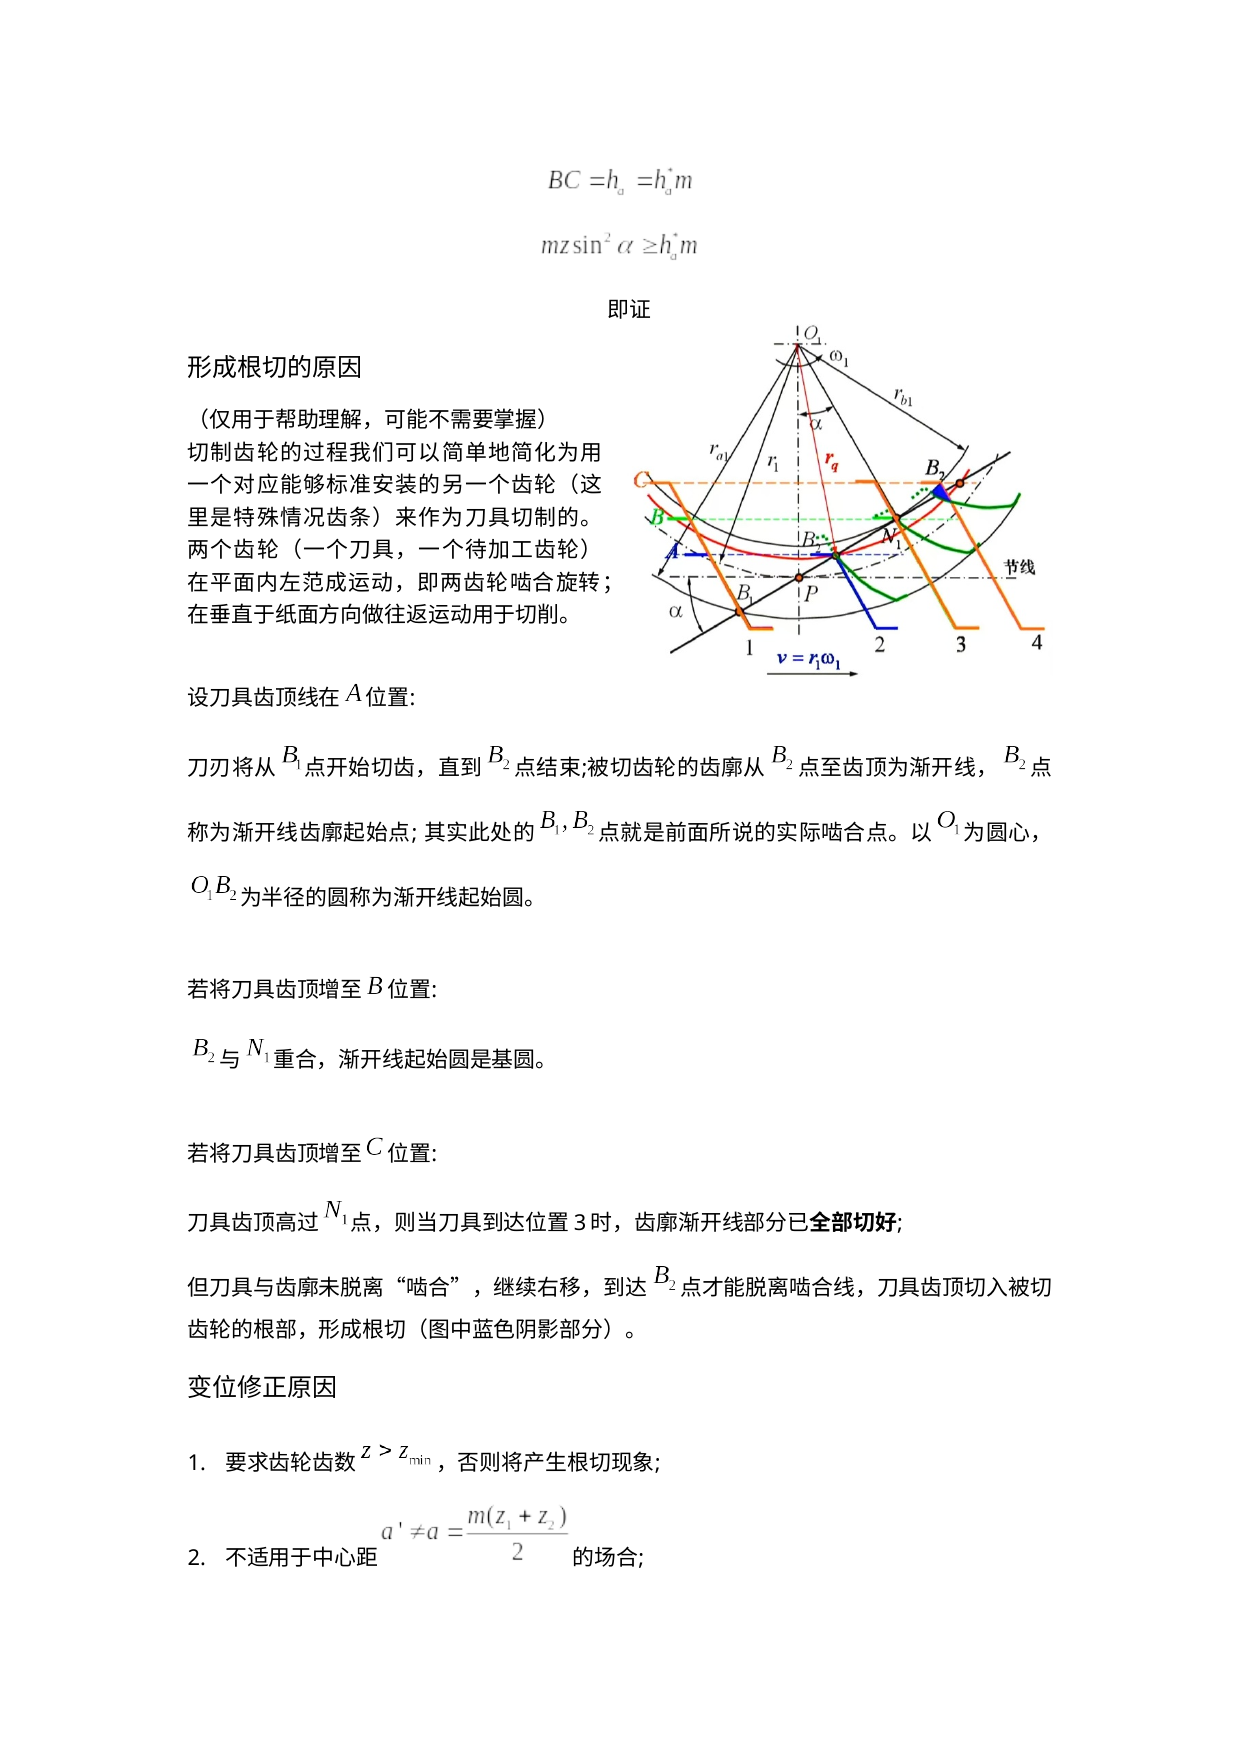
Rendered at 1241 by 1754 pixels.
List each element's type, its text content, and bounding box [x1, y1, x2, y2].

text 若将刀具齿顶增至位置: [187, 954, 1053, 1019]
list 要求齿轮齿数，否则将产生根切现象; [187, 1422, 1053, 1487]
text 设刀具齿顶线在位置: [187, 662, 1053, 727]
list 不适用于中心距的场合; [187, 1487, 1053, 1584]
text 切制齿轮的过程我们可以简单地简化为用一个对应能够标准安装的另一个齿轮（这里是特殊情况齿条）来作为刀具切制的。两个齿轮（一个刀具，一个待加工齿轮）在平面内左范成运动，即两齿轮啮合旋转；在垂直于纸面方向做往返运动用于切削。 [187, 434, 621, 629]
text 但刀具与齿廓未脱离“啮合”，继续右移，到达点才能脱离啮合线，刀具齿顶切入被切齿轮的根部，形成根切（图中蓝色阴影部分）。 [187, 1247, 1053, 1344]
text 即证 [187, 292, 1053, 324]
text （仅用于帮助理解，可能不需要掌握） [187, 402, 621, 434]
text 刀刃将从点开始切齿，直到点结束;被切齿轮的齿廓从点至齿顶为渐开线，点称为渐开线齿廓起始点; 其实此处的点就是前面所说的实际啮合点。以为圆心，为半径的圆称为渐开线起始圆。 [187, 727, 1053, 922]
subtitle 变位修正原因 [187, 1353, 1053, 1418]
text 与重合，渐开线起始圆是基圆。 [187, 1019, 1053, 1084]
text 刀具齿顶高过点，则当刀具到达位置3时，齿廓渐开线部分已全部切好; [187, 1182, 1053, 1247]
subtitle 形成根切的原因 [187, 333, 621, 398]
text 若将刀具齿顶增至位置: [187, 1117, 1053, 1182]
picture [621, 324, 1053, 679]
